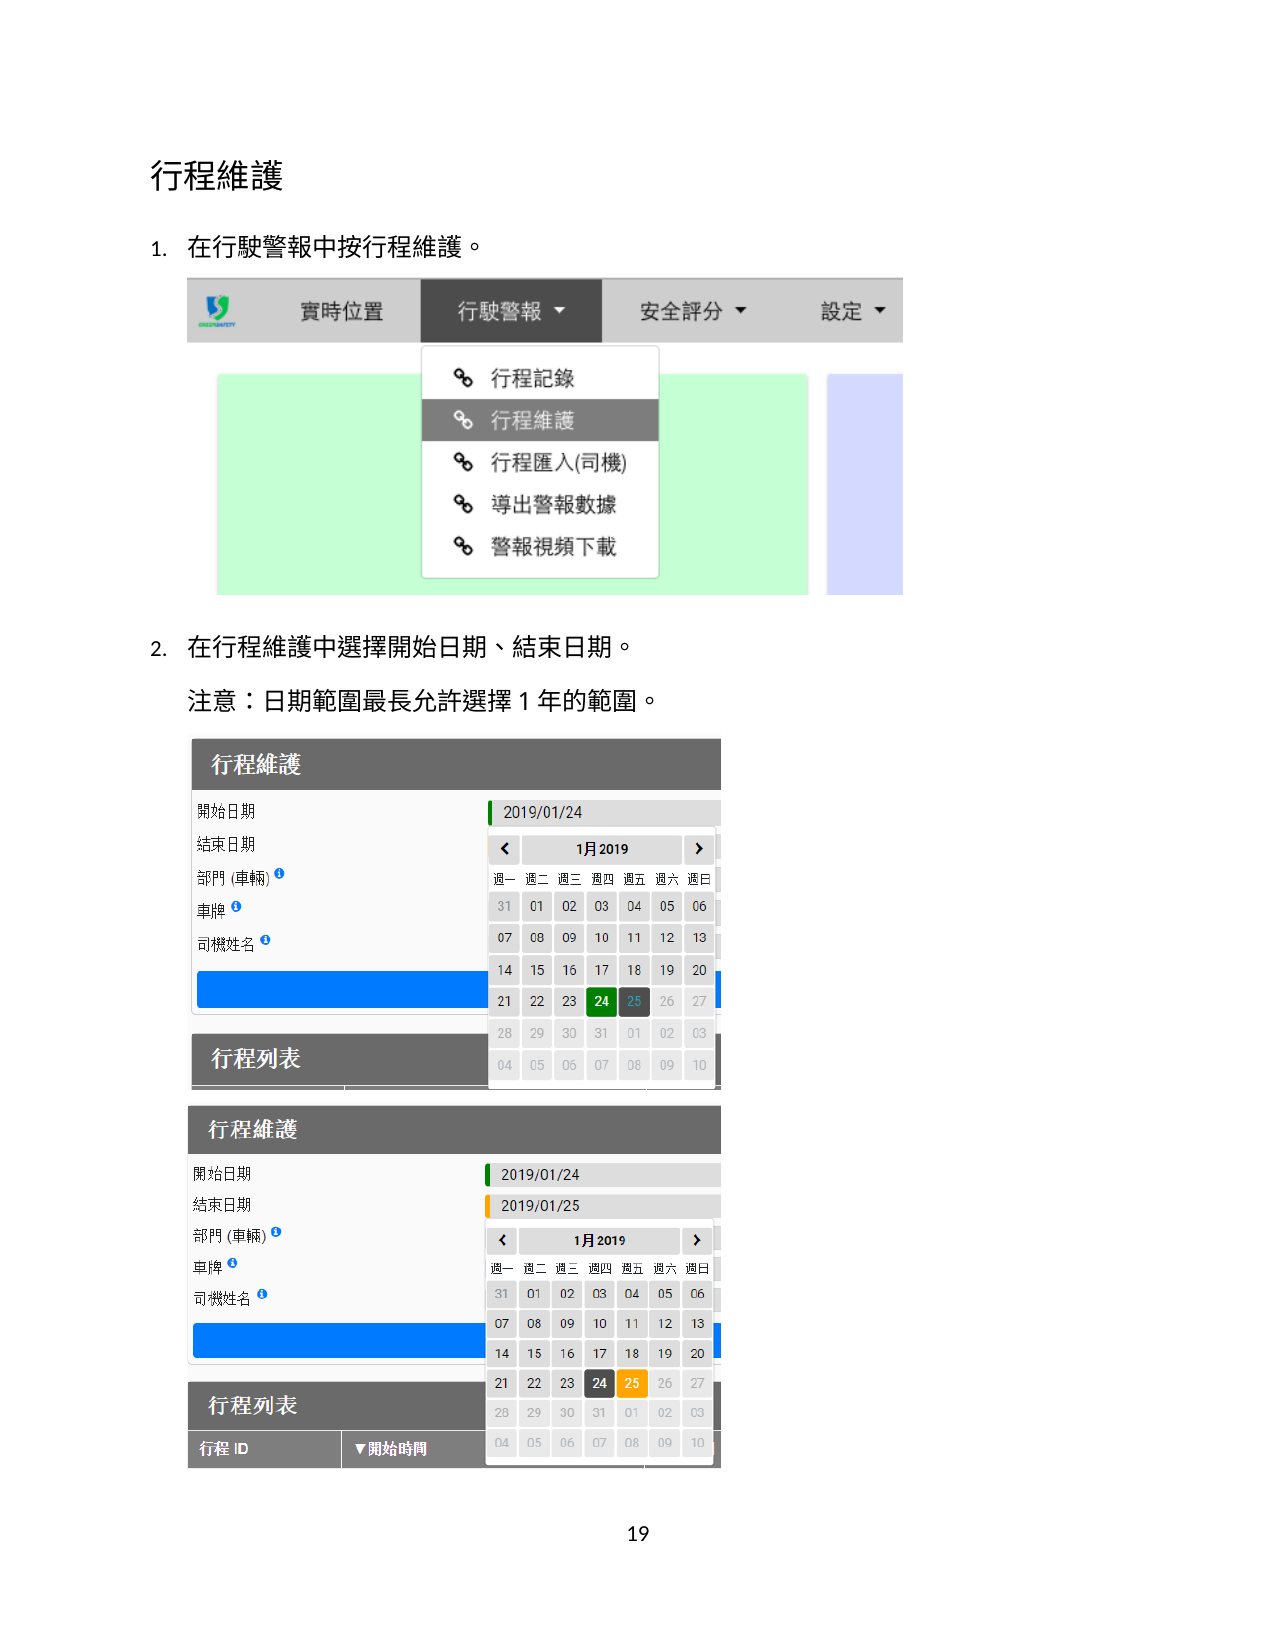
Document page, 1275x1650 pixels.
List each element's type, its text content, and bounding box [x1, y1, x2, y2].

picture [187, 1103, 721, 1469]
subtitle 行程維護 [150, 150, 1125, 198]
picture [187, 277, 903, 595]
picture [187, 734, 721, 1090]
